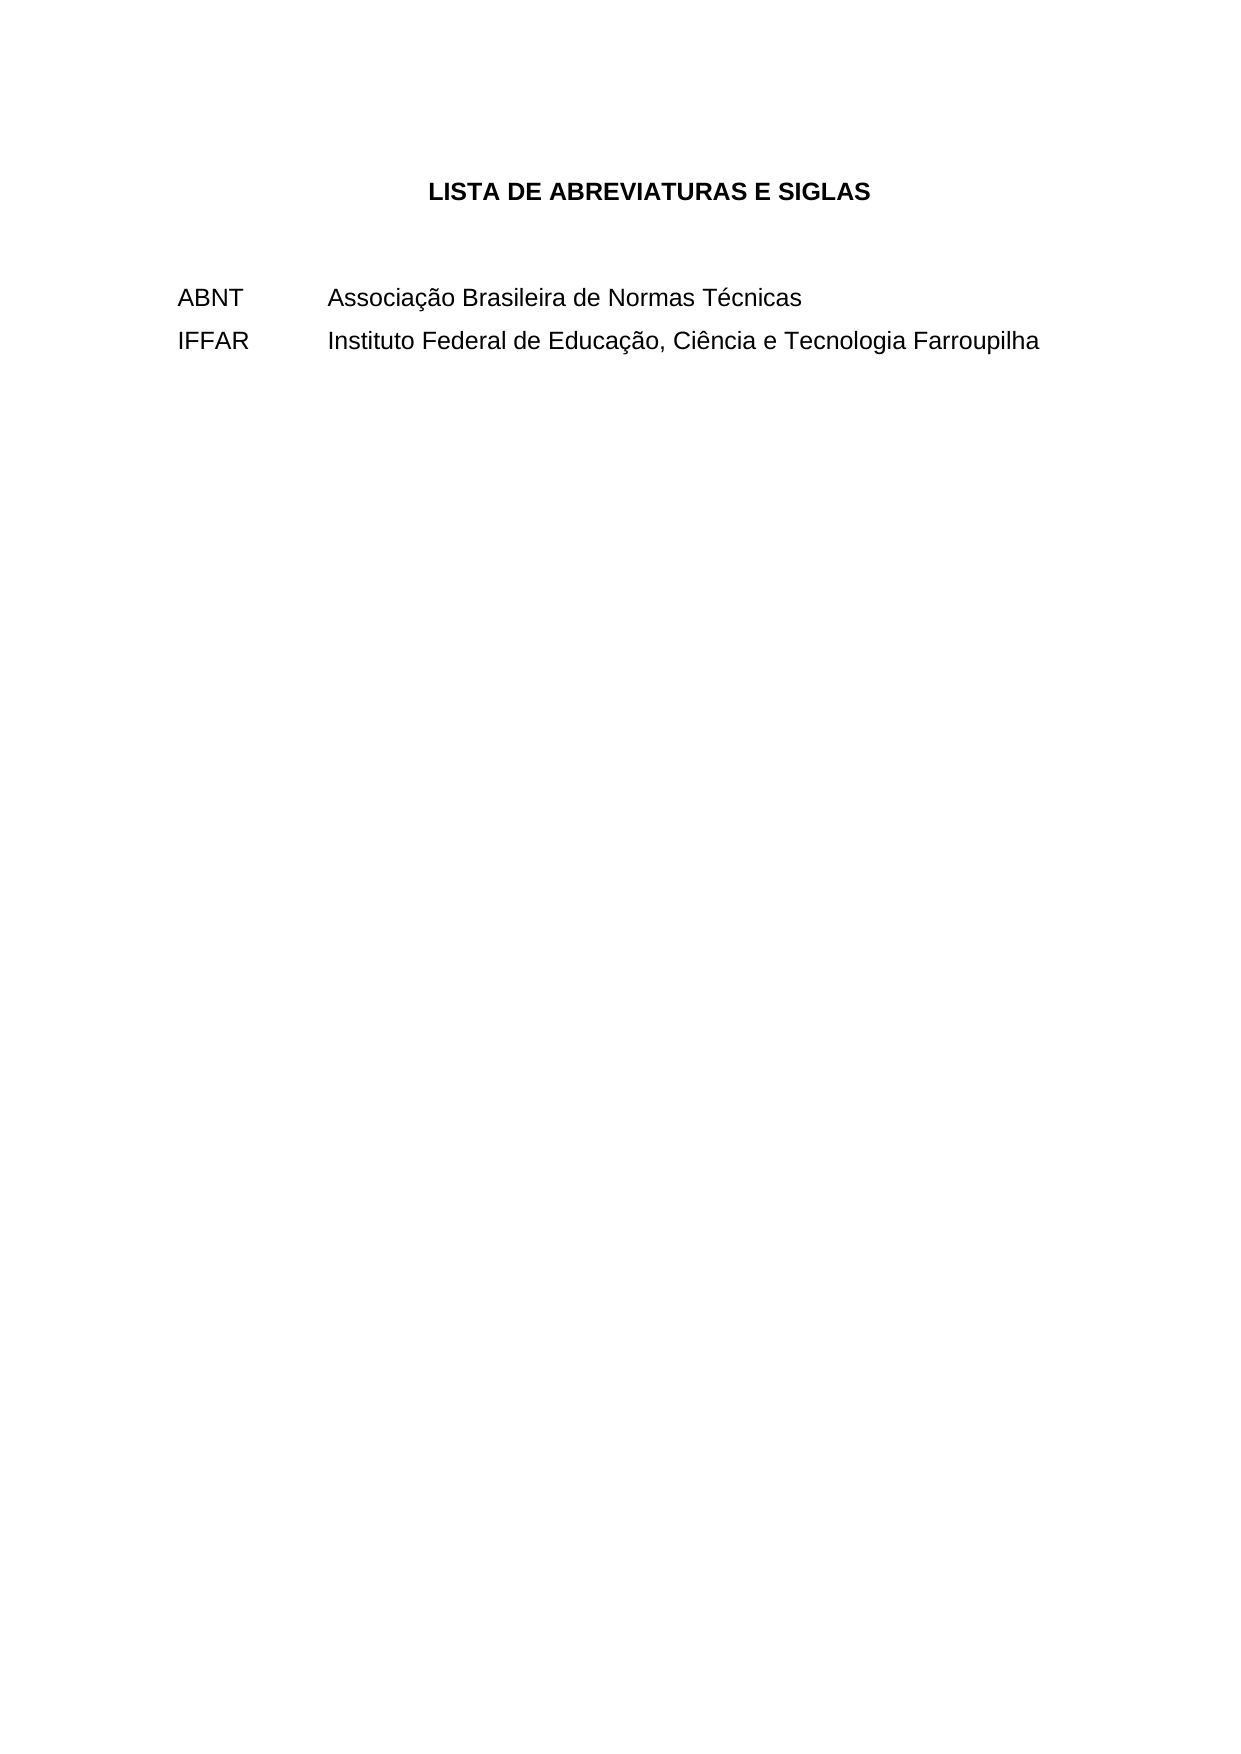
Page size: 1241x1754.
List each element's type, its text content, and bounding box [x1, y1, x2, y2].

text ABNT Associação Brasileira de Normas Técnicas [177, 283, 1122, 312]
text IFFAR Instituto Federal de Educação, Ciência e Tecnologia Farroupilha [177, 326, 1122, 355]
text LISTA DE ABREVIATURAS E SIGLAS [177, 177, 1122, 206]
